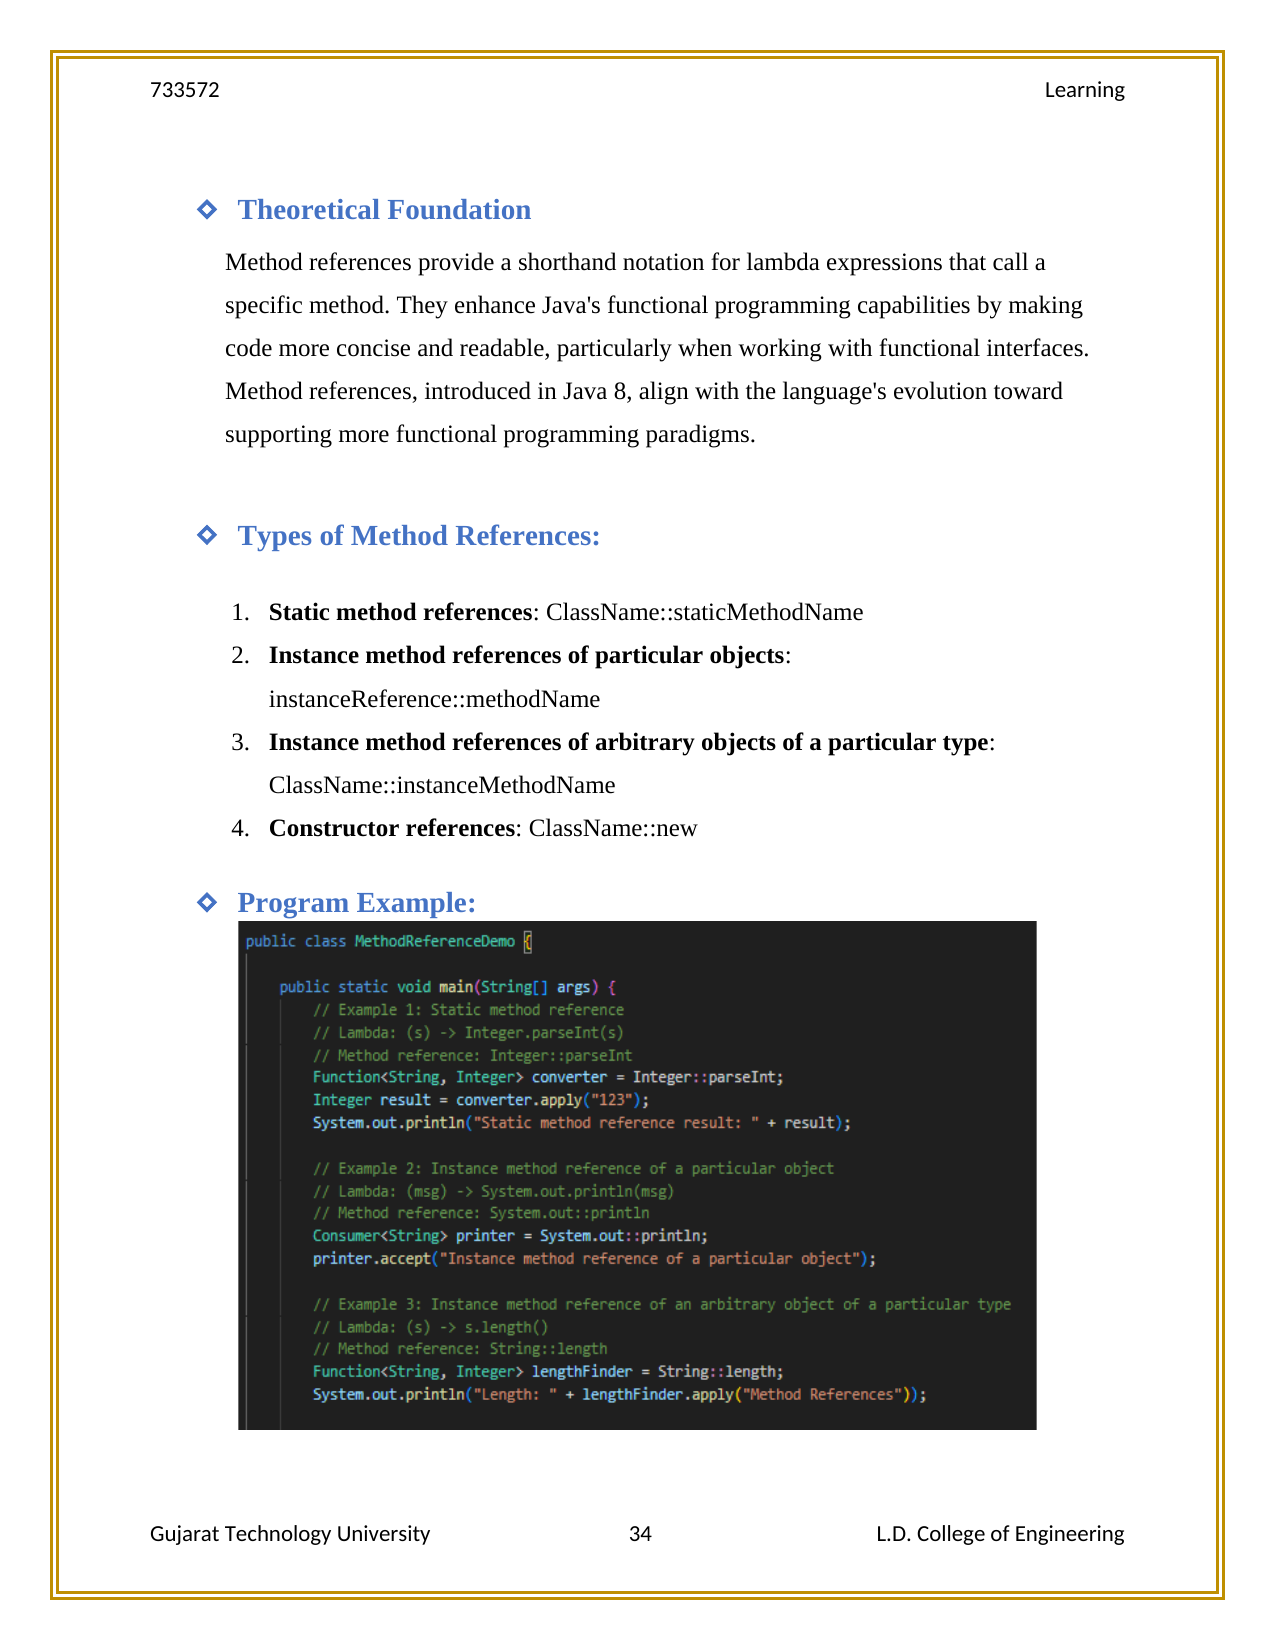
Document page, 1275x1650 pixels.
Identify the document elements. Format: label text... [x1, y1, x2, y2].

subtitle Types of Method References: [194, 518, 1125, 551]
picture [238, 921, 1037, 1430]
subtitle Method references provide a shorthand notation for lambda expressions that call a specific method. They enhance Java's functional programming capabilities by making code more concise and readable, particularly when working with functional interfaces. Method references, introduced in Java 8, align with the language's evolution toward supporting more functional programming paradigms. [225, 247, 1125, 448]
list Constructor references: ClassName::new [231, 813, 1125, 842]
subtitle Theoretical Foundation [194, 192, 1125, 226]
list Instance method references of arbitrary objects of a particular type: ClassName::instanceMethodName [231, 727, 1125, 799]
subtitle Program Example: [194, 885, 1125, 919]
list Instance method references of particular objects: instanceReference::methodName [231, 641, 1125, 712]
list Static method references: ClassName::staticMethodName [231, 597, 1125, 626]
